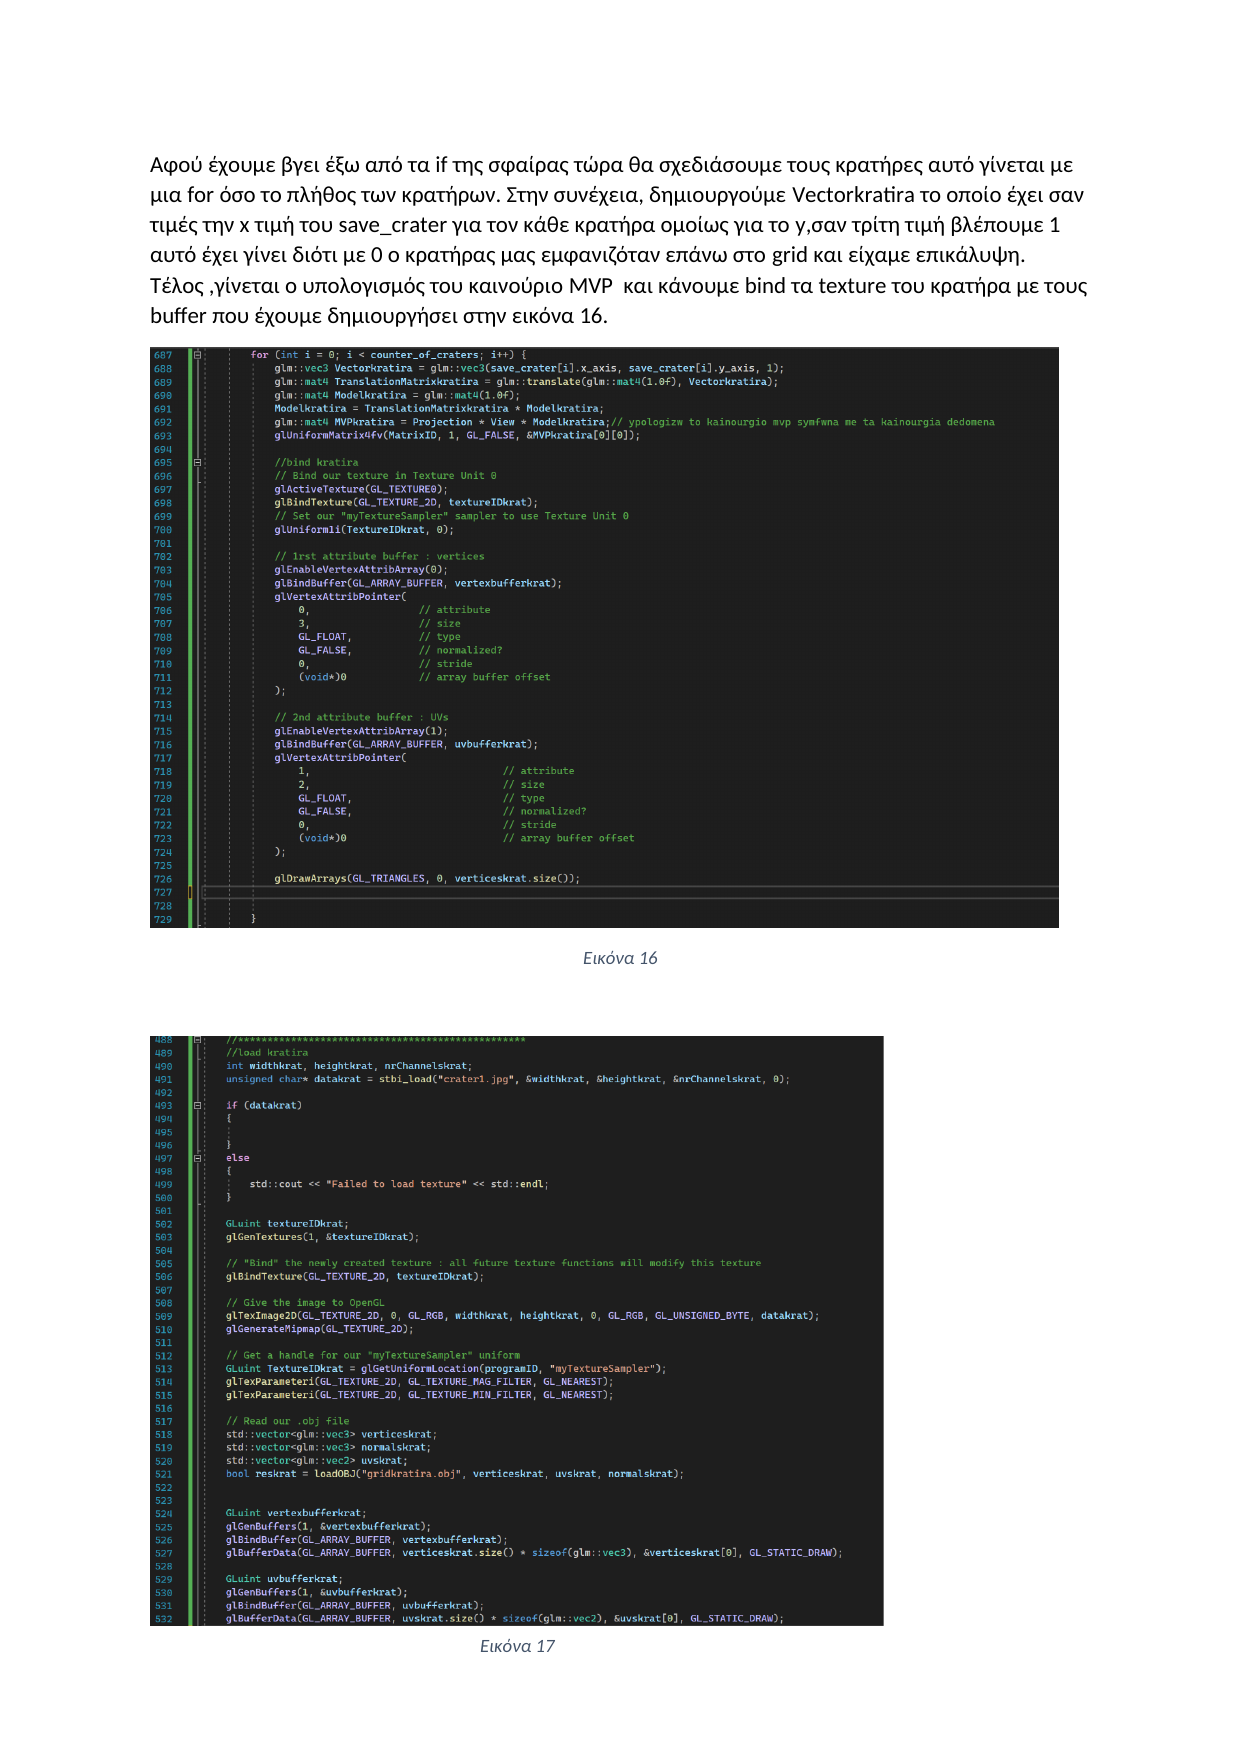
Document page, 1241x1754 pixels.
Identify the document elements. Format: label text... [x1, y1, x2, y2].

text Εικόνα 16 [150, 946, 1090, 969]
text Αφού έχουμε βγει έξω από τα if της σφαίρας τώρα θα σχεδιάσουμε τους κρατήρες αυτό γίνεται με μια for όσο το πλήθος των κρατήρων. Στην συνέχεια, δημιουργούμε Vectorkratira το οποίο έχει σαν τιμές την x τιμή του save_crater για τον κάθε κρατήρα ομοίως για το y,σαν τρίτη τιμή βλέπουμε 1 αυτό έχει γίνει διότι με 0 ο κρατήρας μας εμφανιζόταν επάνω στο grid και είχαμε επικάλυψη. Τέλος ,γίνεται ο υπολογισμός του καινούριο MVP και κάνουμε bind τα texture του κρατήρα με τους buffer που έχουμε δημιουργήσει στην εικόνα 16. [150, 150, 1090, 329]
picture [150, 347, 1059, 928]
picture [150, 1036, 884, 1626]
